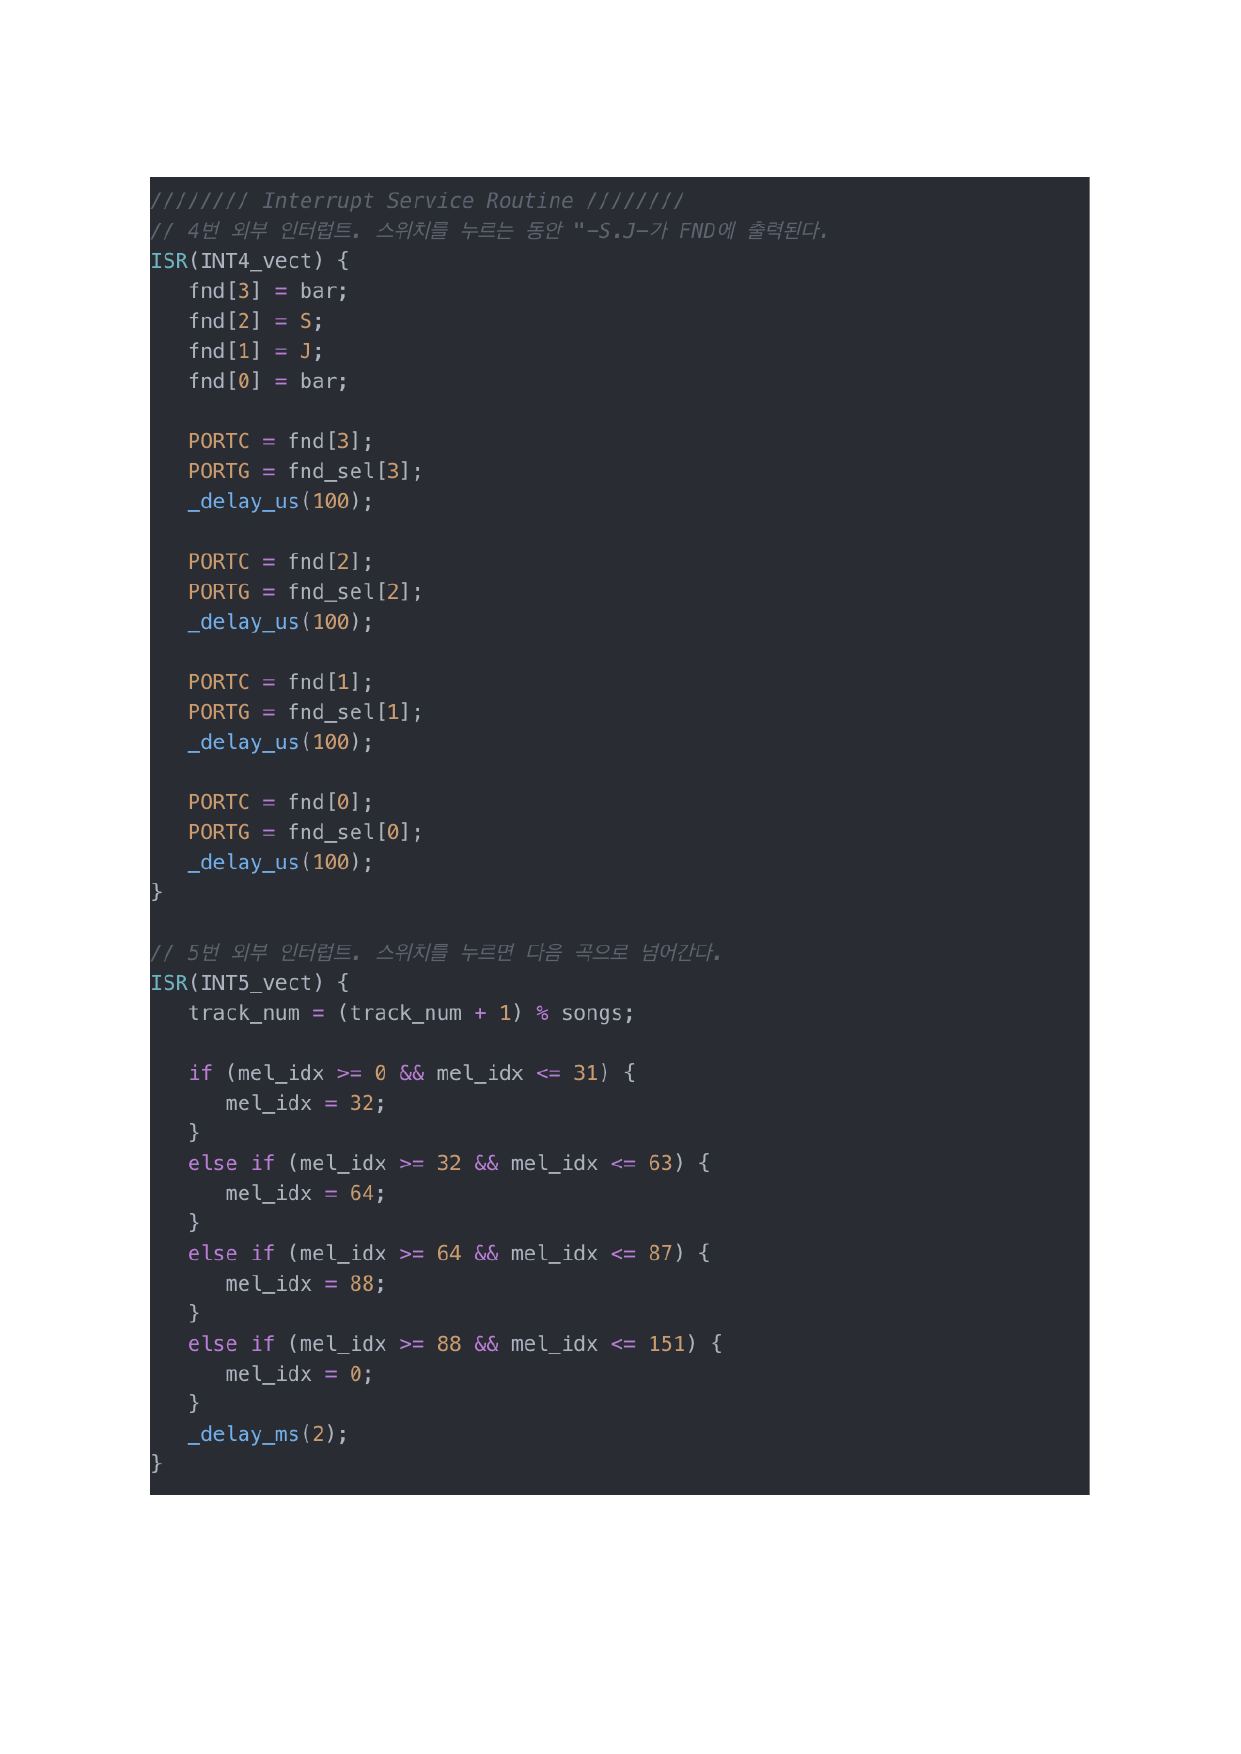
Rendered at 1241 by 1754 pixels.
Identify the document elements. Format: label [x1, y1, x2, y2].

picture [150, 177, 1090, 1495]
